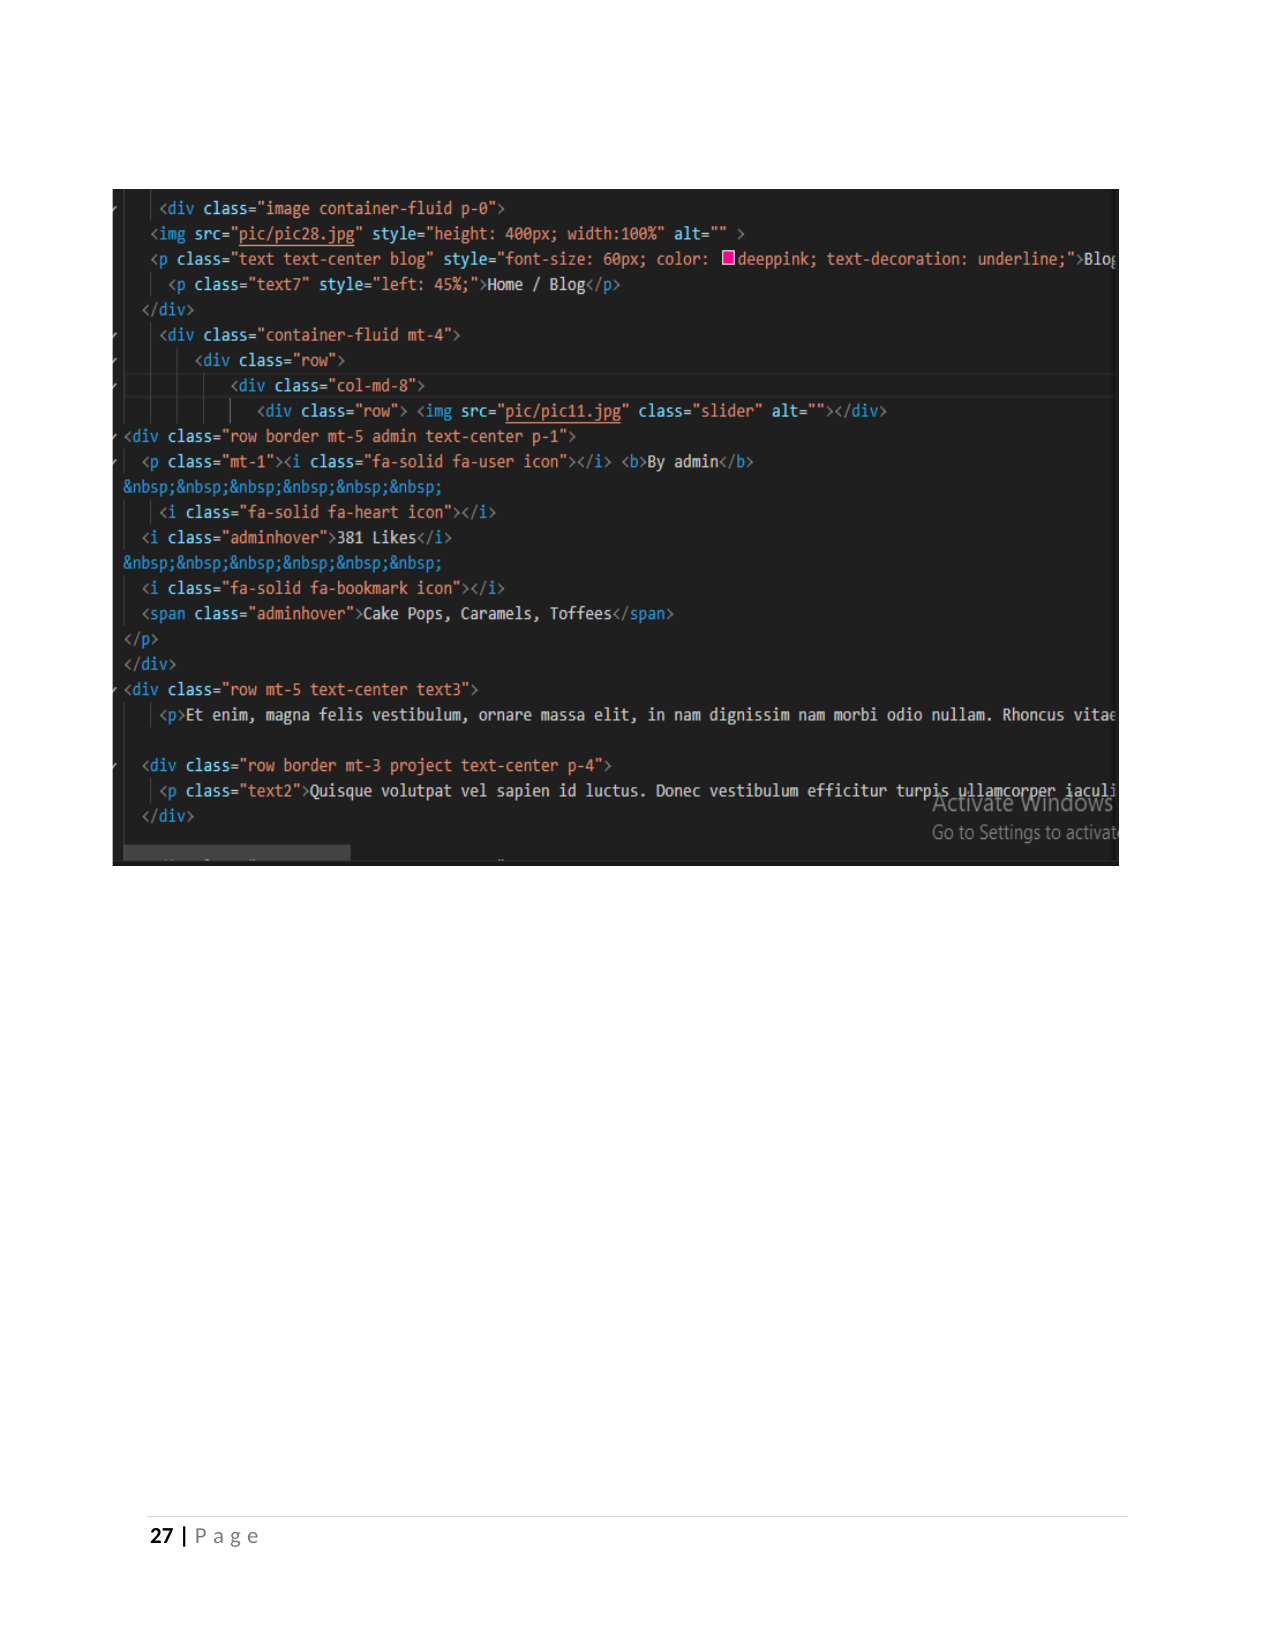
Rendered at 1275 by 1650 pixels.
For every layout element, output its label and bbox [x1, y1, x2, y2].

picture [112, 189, 1119, 866]
